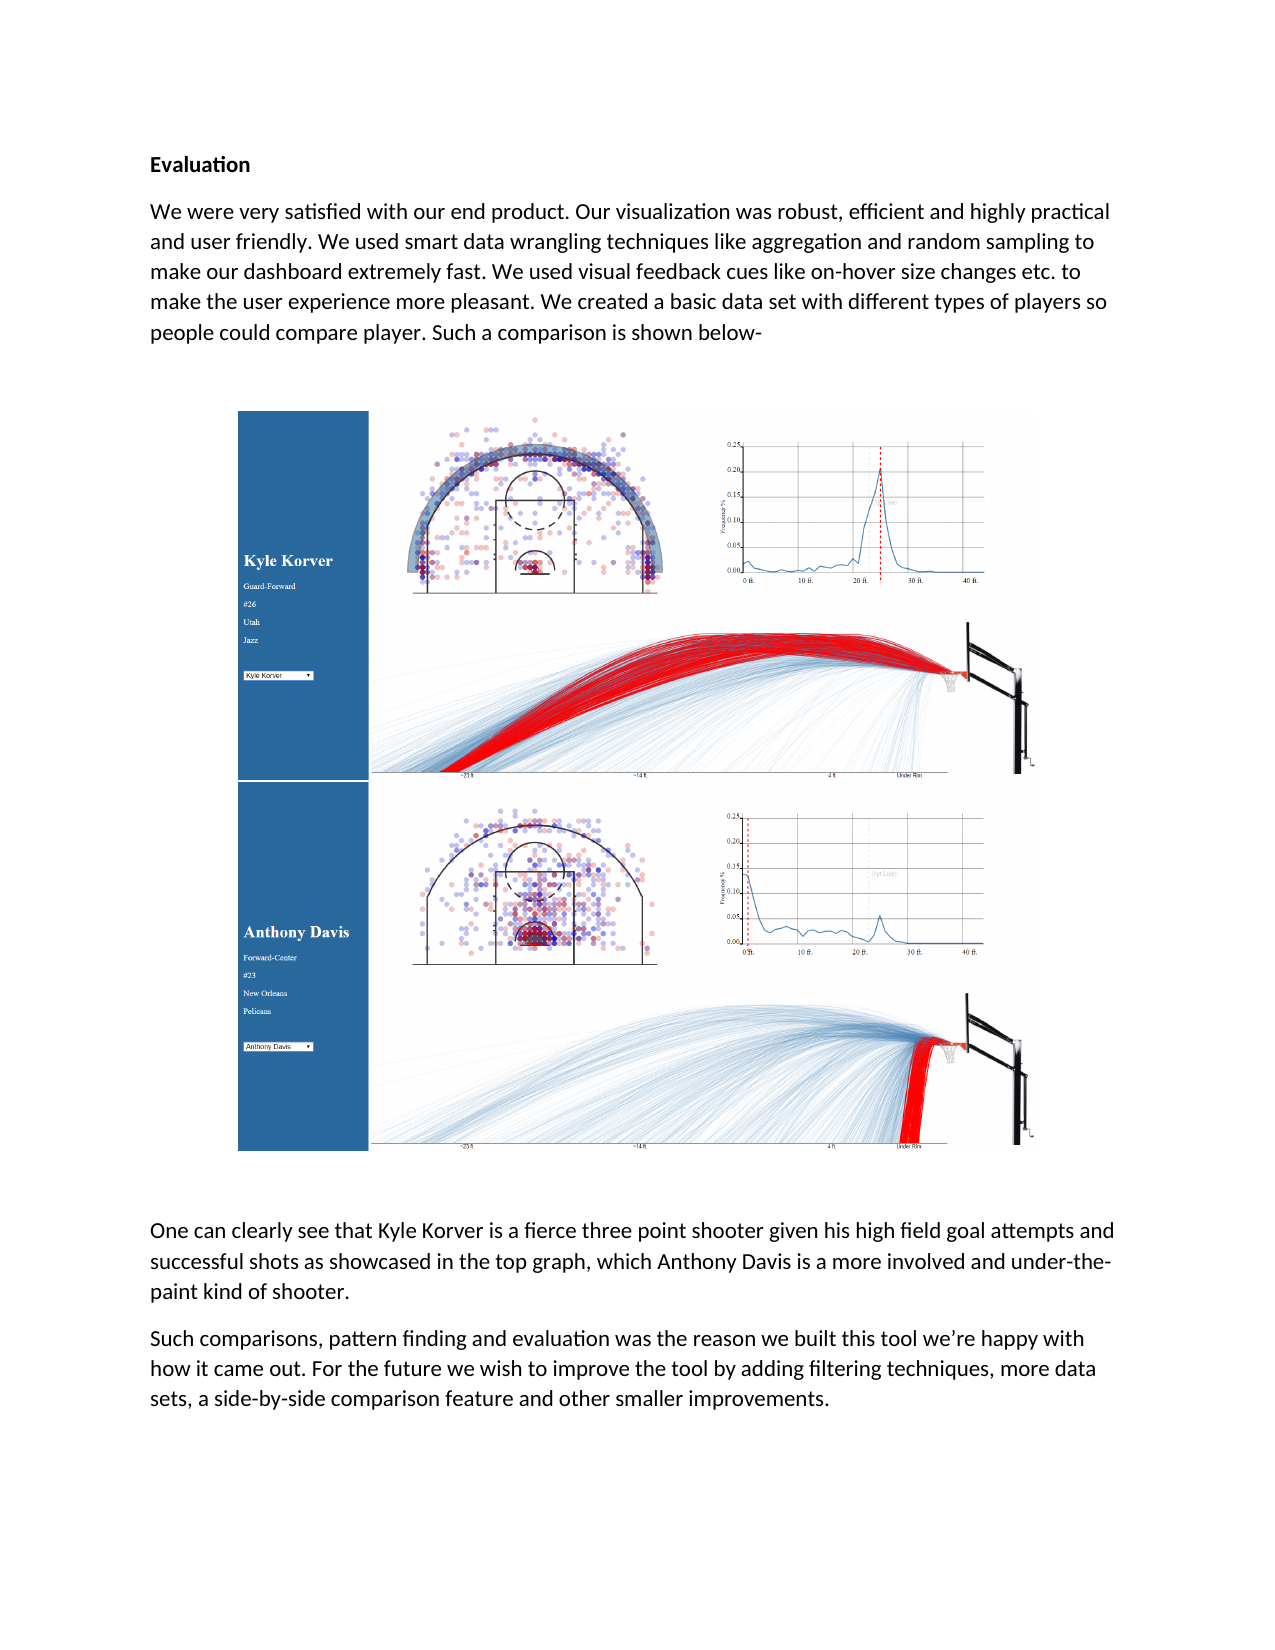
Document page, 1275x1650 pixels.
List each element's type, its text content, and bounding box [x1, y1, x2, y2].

text Evaluation [150, 150, 1125, 178]
text One can clearly see that Kyle Korver is a fierce three point shooter given his high field goal attempts and successful shots as showcased in the top graph, which Anthony Davis is a more involved and under-the-paint kind of shooter. [150, 1217, 1125, 1305]
text Such comparisons, pattern finding and evaluation was the reason we built this tool we’re happy with how it came out. For the future we wish to improve the tool by adding filtering techniques, more data sets, a side-by-side comparison feature and other smaller improvements. [150, 1324, 1125, 1412]
picture [238, 782, 1037, 1151]
picture [238, 411, 1037, 780]
text We were very satisfied with our end product. Our visualization was robust, efficient and highly practical and user friendly. We used smart data wrangling techniques like aggregation and random sampling to make our dashboard extremely fast. We used visual feedback cues like on-hover size changes etc. to make the user experience more pleasant. We created a basic data set with different types of players so people could compare player. Such a comparison is shown below- [150, 197, 1125, 346]
